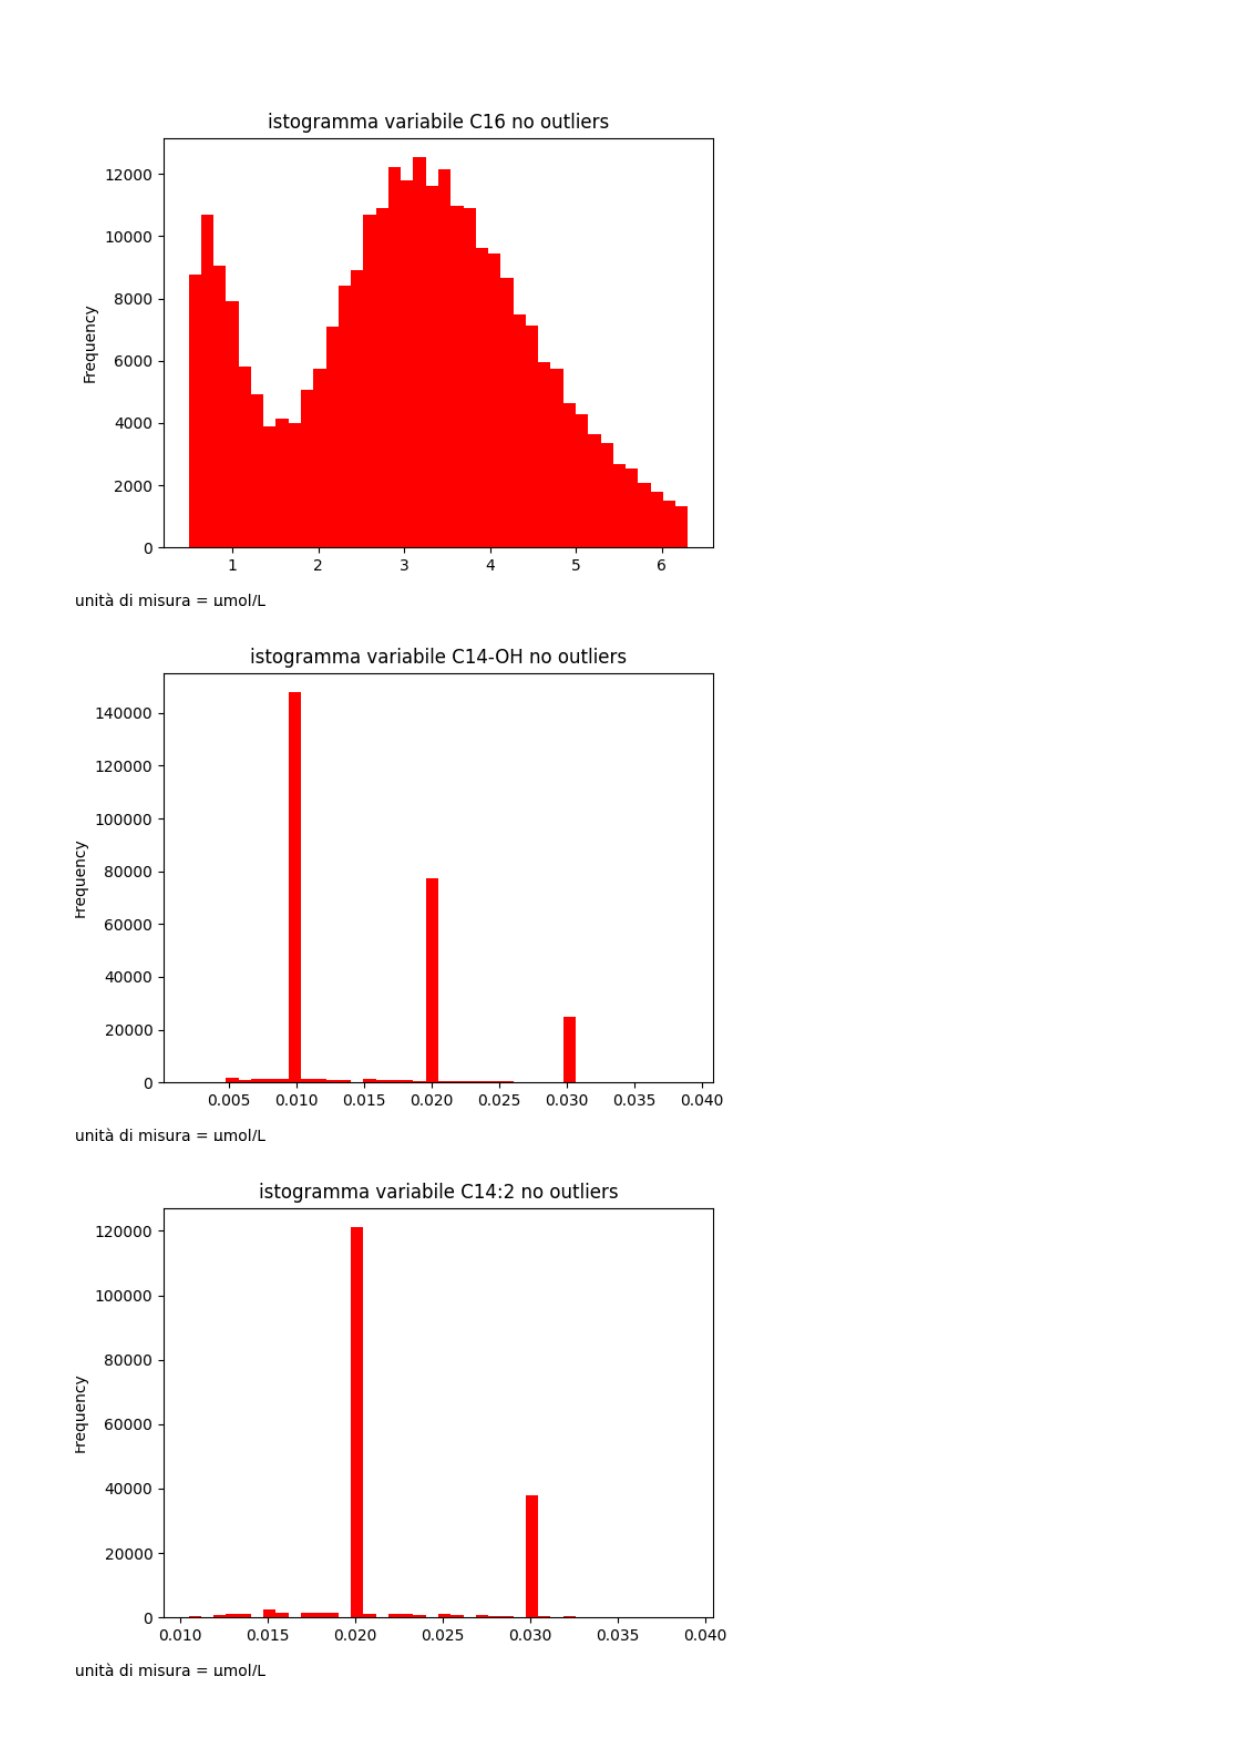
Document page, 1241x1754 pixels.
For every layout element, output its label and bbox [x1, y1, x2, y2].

picture [75, 75, 784, 606]
picture [75, 1144, 784, 1676]
picture [75, 610, 784, 1141]
